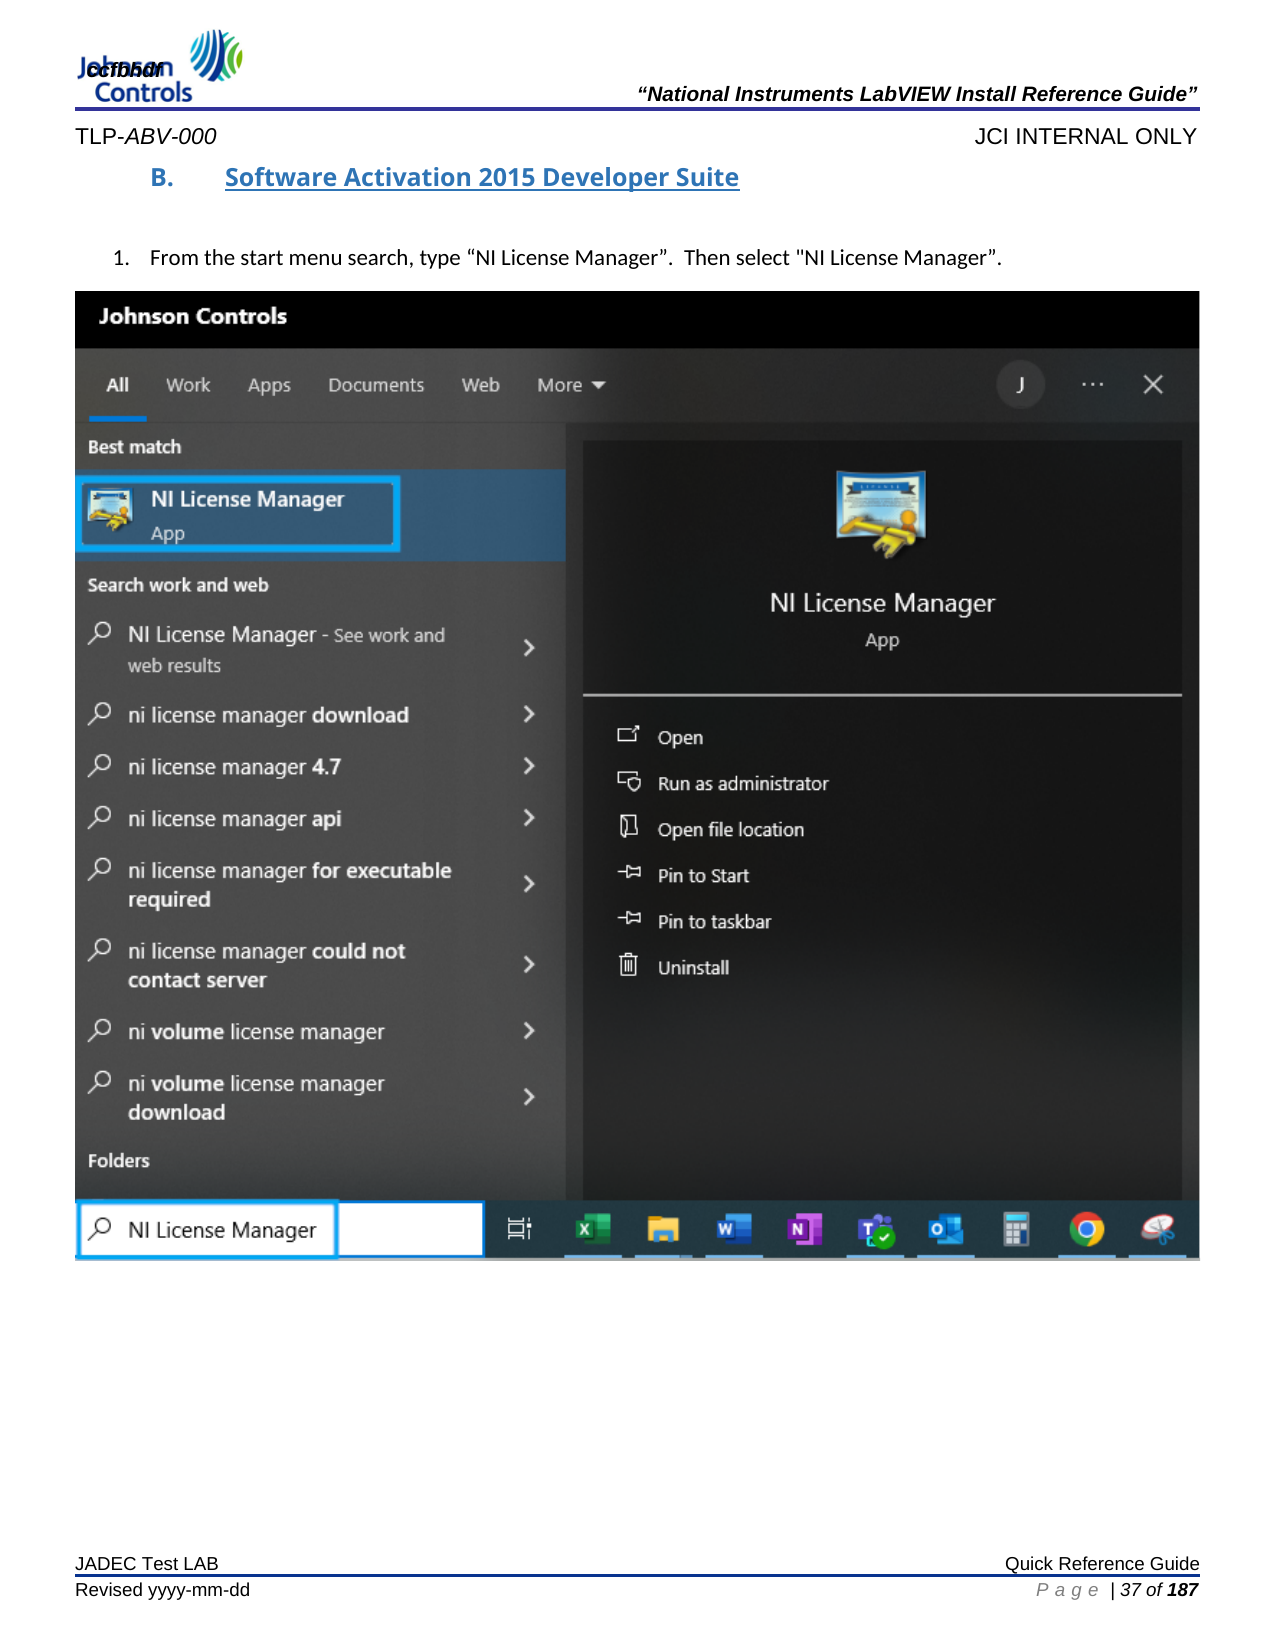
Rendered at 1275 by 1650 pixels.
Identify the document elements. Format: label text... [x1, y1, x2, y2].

picture [82, 483, 393, 545]
picture [76, 26, 246, 105]
subtitle Software Activation 2015 Developer Suite [150, 160, 1200, 194]
picture [81, 1204, 335, 1255]
list From the start menu search, type “NI License Manager”. Then select "NI License Manager”. [112, 243, 1200, 272]
picture [75, 291, 1200, 1261]
